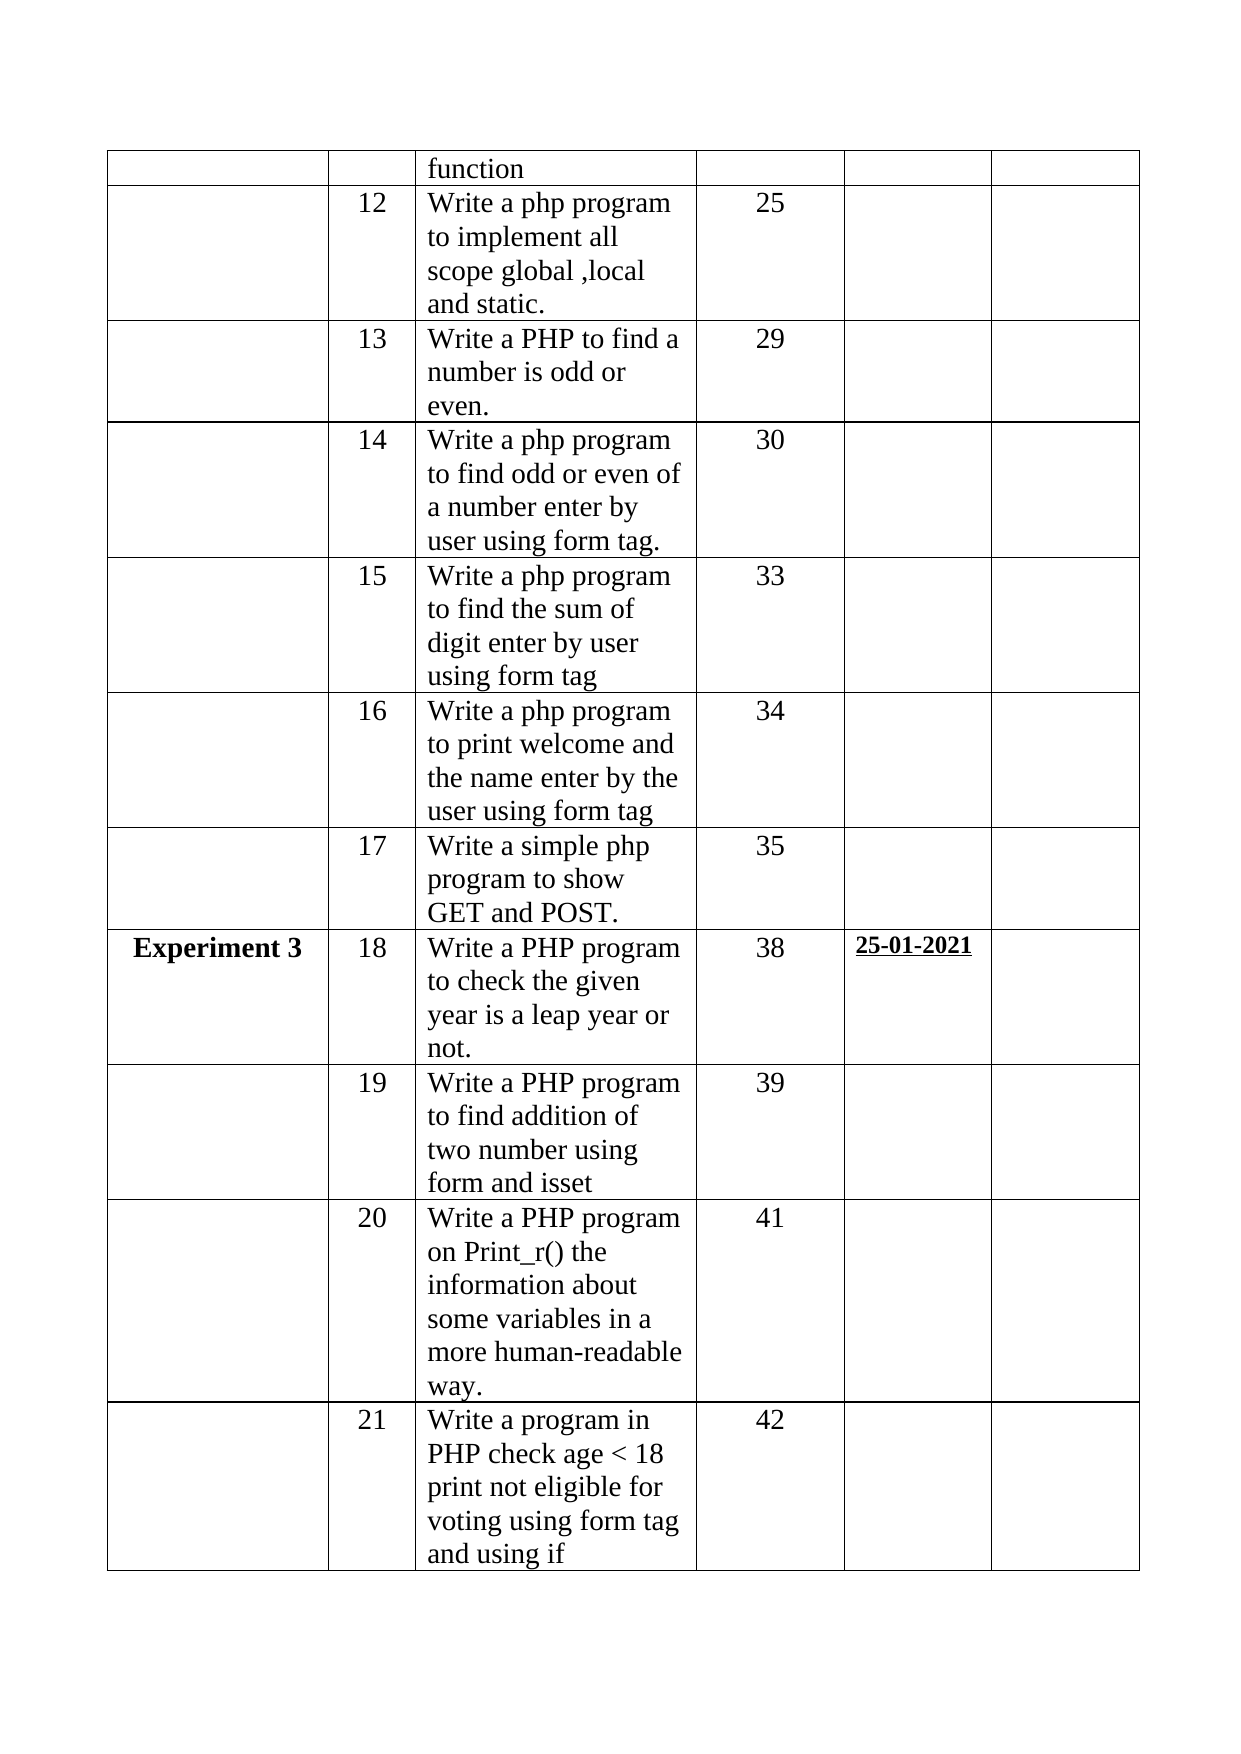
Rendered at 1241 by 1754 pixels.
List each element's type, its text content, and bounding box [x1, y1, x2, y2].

table_cell 14 [329, 423, 415, 557]
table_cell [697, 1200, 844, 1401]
table_cell [845, 151, 991, 184]
table_cell 24 [697, 151, 844, 184]
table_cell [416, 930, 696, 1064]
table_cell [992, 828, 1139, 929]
table_cell Write a php program to find the sum of digit enter by user using form tag [416, 558, 696, 692]
table_cell Write a php program to find odd or even of a number enter by user using form tag. [416, 423, 696, 557]
table_cell 33 [697, 558, 844, 692]
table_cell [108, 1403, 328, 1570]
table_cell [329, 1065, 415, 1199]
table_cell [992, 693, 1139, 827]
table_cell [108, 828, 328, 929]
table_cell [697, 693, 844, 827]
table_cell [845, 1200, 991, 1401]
table_cell [845, 321, 991, 421]
table_cell [108, 423, 328, 557]
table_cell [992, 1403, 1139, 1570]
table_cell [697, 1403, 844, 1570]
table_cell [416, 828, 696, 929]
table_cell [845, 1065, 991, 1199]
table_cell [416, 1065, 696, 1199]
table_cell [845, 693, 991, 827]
table_cell [992, 558, 1139, 692]
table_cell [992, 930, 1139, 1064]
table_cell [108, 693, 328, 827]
table_cell [845, 186, 991, 320]
table_cell [992, 321, 1139, 421]
table_cell [108, 151, 328, 184]
table_cell 29 [697, 321, 844, 421]
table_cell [416, 151, 696, 184]
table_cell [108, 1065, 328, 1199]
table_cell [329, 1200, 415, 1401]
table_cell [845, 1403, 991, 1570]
table_cell [108, 558, 328, 692]
table_cell [845, 558, 991, 692]
table_cell Write a PHP to find a number is odd or even. [416, 321, 696, 421]
table_cell [108, 321, 328, 421]
table_cell 13 [329, 321, 415, 421]
table_cell [108, 186, 328, 320]
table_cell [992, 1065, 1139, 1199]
table_cell 11 [329, 151, 415, 184]
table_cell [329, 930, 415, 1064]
table_cell [992, 186, 1139, 320]
table_cell 12 [329, 186, 415, 320]
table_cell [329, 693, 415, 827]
table_cell 15 [329, 558, 415, 692]
table_cell 25 [697, 186, 844, 320]
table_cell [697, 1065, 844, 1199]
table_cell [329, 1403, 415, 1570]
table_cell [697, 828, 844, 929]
table_cell [845, 423, 991, 557]
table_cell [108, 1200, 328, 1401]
table_cell [992, 423, 1139, 557]
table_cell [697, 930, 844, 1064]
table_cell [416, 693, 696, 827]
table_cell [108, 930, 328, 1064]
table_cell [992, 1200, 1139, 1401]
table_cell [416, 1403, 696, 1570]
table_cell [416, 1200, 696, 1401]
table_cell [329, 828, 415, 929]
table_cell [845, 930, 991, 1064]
table_cell 30 [697, 423, 844, 557]
table_cell [992, 151, 1139, 184]
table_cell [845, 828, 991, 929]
table_cell Write a php program to implement all scope global ,local and static. [416, 186, 696, 320]
